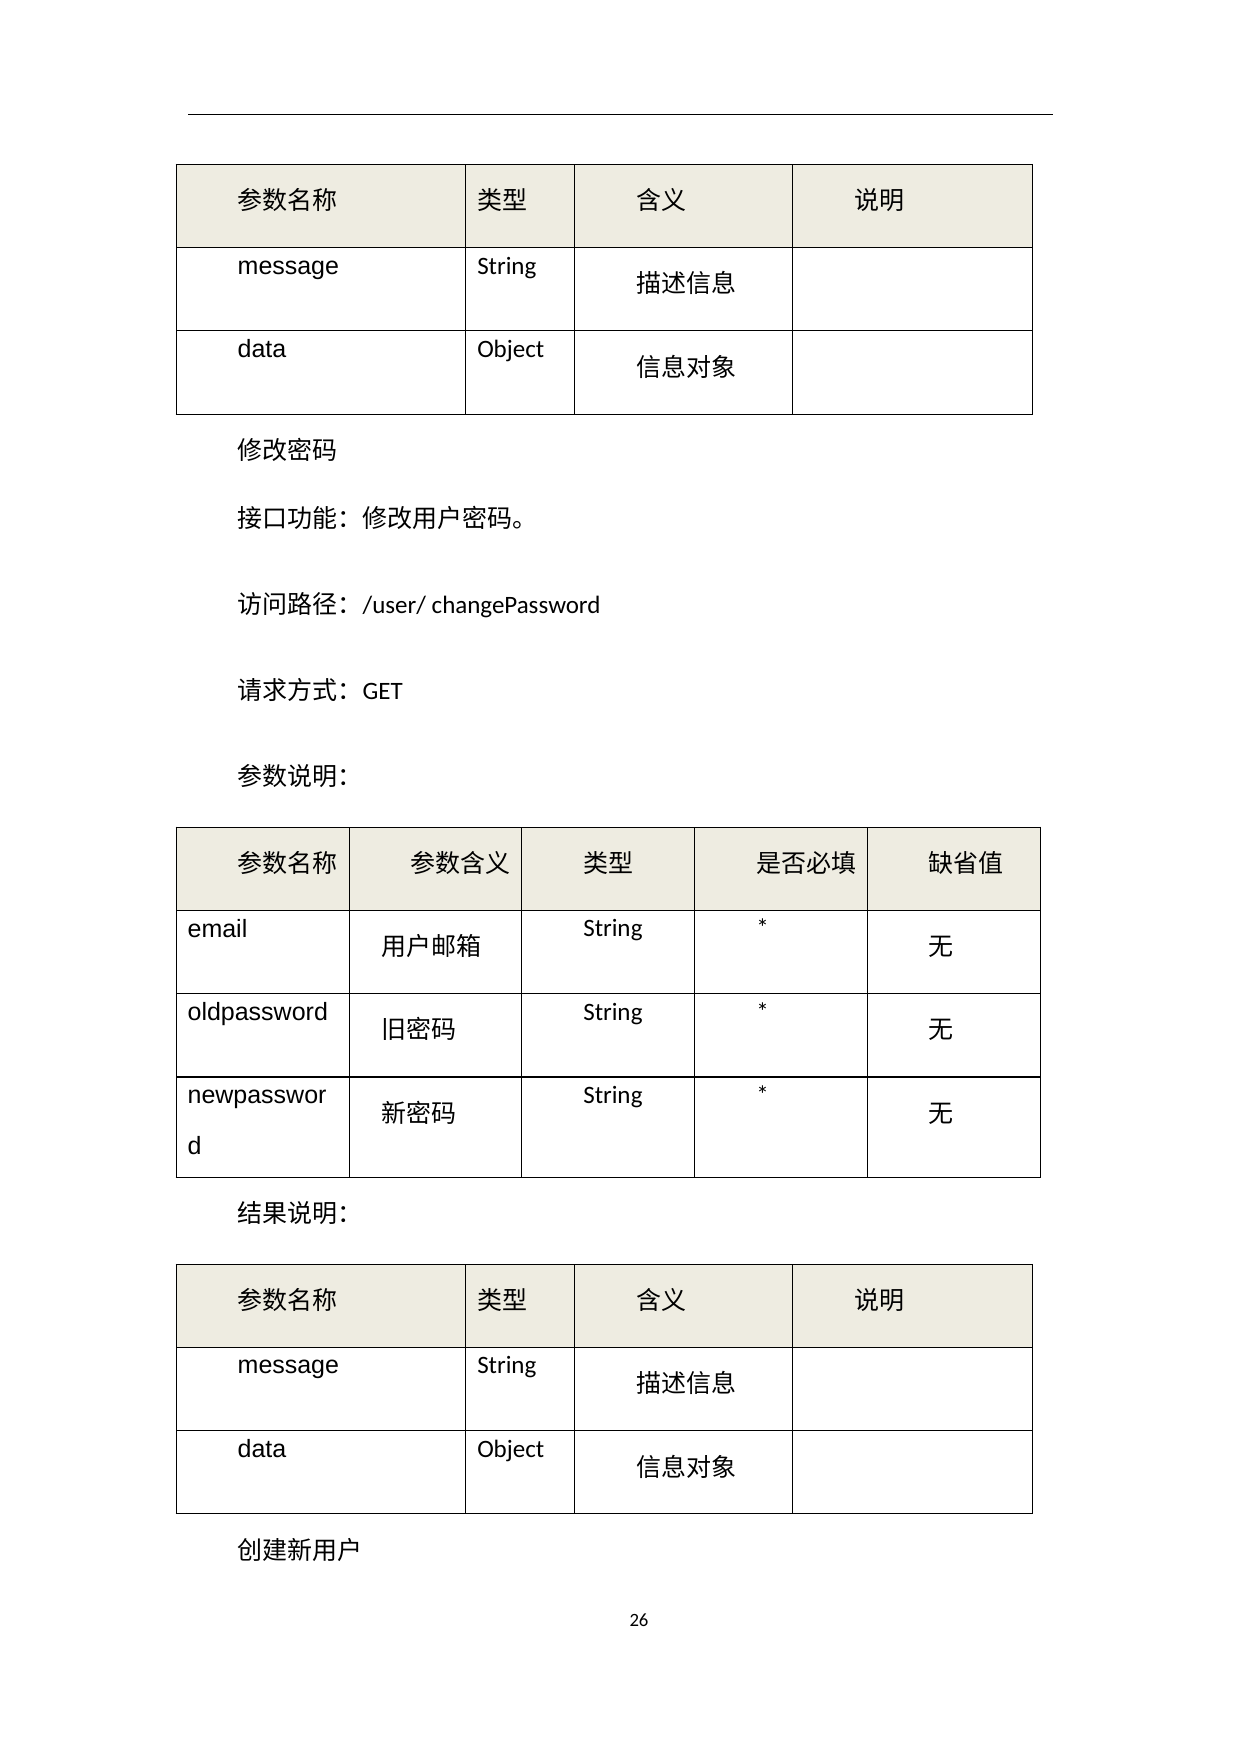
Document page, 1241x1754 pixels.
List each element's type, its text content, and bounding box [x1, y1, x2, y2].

table_header 说明 [793, 1265, 1032, 1347]
table_cell data [177, 1431, 465, 1513]
table_cell email [177, 911, 349, 993]
table_cell 用户邮箱 [350, 911, 521, 993]
table_cell 无 [868, 1078, 1040, 1177]
table_header 缺省值 [868, 828, 1040, 910]
table_header 参数名称 [177, 828, 349, 910]
table_cell newpassword [177, 1078, 349, 1177]
text 修改密码 [187, 414, 1053, 482]
table_header 是否必填 [695, 828, 867, 910]
table_cell 新密码 [350, 1078, 521, 1177]
table_header 类型 [522, 828, 694, 910]
table_cell 信息对象 [575, 1431, 792, 1513]
table_cell Object [466, 1431, 574, 1513]
table_cell [793, 248, 1032, 330]
table_header 含义 [575, 165, 792, 247]
table_cell 描述信息 [575, 248, 792, 330]
table_header 参数含义 [350, 828, 521, 910]
table_cell 旧密码 [350, 994, 521, 1076]
table_header 类型 [466, 165, 574, 247]
table_cell * [695, 1078, 867, 1177]
text 访问路径：/user/ changePassword [187, 568, 1053, 636]
table_cell String [522, 1078, 694, 1177]
text 创建新用户 [187, 1514, 1053, 1582]
table_cell message [177, 248, 465, 330]
table_cell Object [466, 331, 574, 413]
table_cell String [466, 1348, 574, 1430]
table_header 参数名称 [177, 165, 465, 247]
table_cell String [522, 994, 694, 1076]
table_cell * [695, 994, 867, 1076]
table_header 含义 [575, 1265, 792, 1347]
table_cell String [522, 911, 694, 993]
table_header 参数名称 [177, 1265, 465, 1347]
table_cell oldpassword [177, 994, 349, 1076]
text 请求方式：GET [187, 654, 1053, 722]
table_cell 描述信息 [575, 1348, 792, 1430]
table_cell * [695, 911, 867, 993]
table_header 类型 [466, 1265, 574, 1347]
table_cell [793, 331, 1032, 413]
text 参数说明： [187, 741, 1053, 808]
table_cell 无 [868, 994, 1040, 1076]
table_cell 无 [868, 911, 1040, 993]
table_cell message [177, 1348, 465, 1430]
text 结果说明： [187, 1178, 1053, 1246]
table_cell [793, 1348, 1032, 1430]
table_cell data [177, 331, 465, 413]
text 接口功能：修改用户密码。 [187, 482, 1053, 550]
table_header 说明 [793, 165, 1032, 247]
table_cell [793, 1431, 1032, 1513]
table_cell 信息对象 [575, 331, 792, 413]
table_cell String [466, 248, 574, 330]
